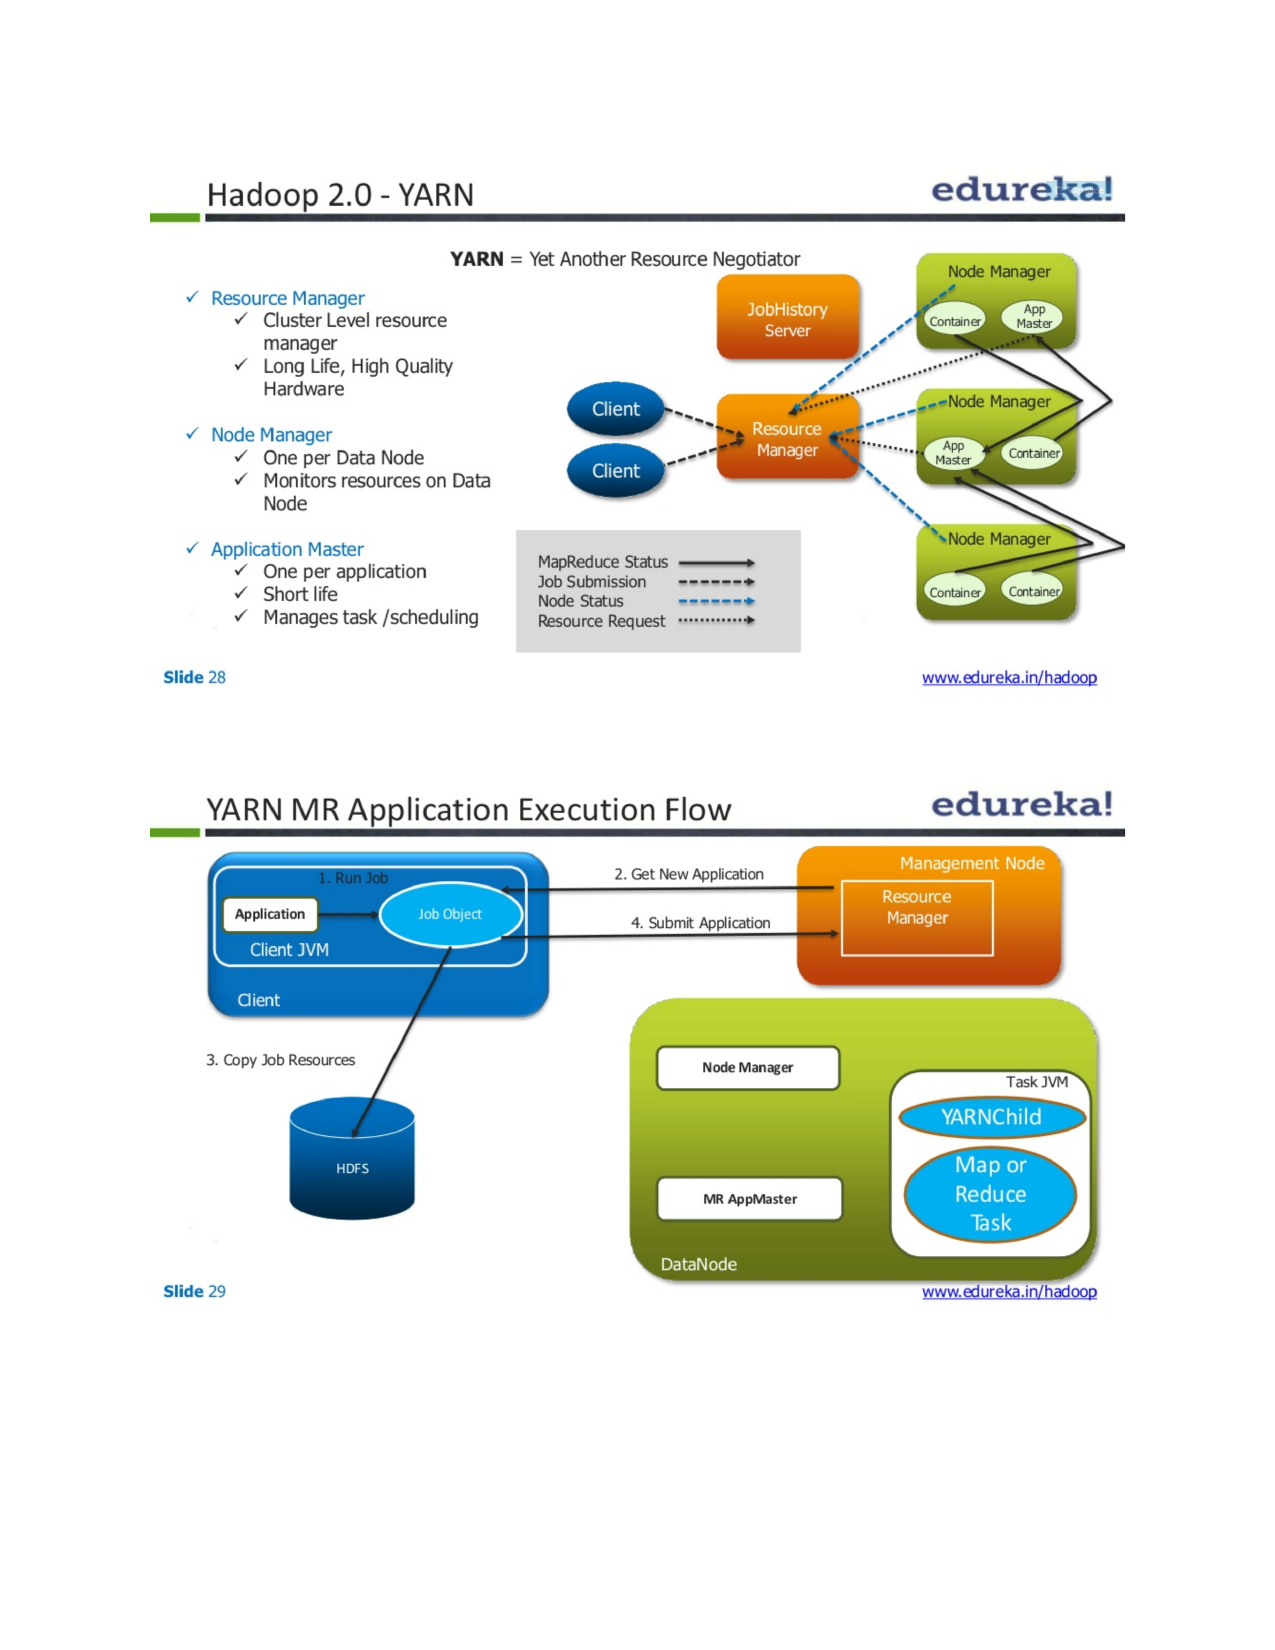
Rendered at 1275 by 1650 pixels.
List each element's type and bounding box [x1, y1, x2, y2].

picture [150, 764, 1125, 1313]
picture [150, 150, 1125, 699]
